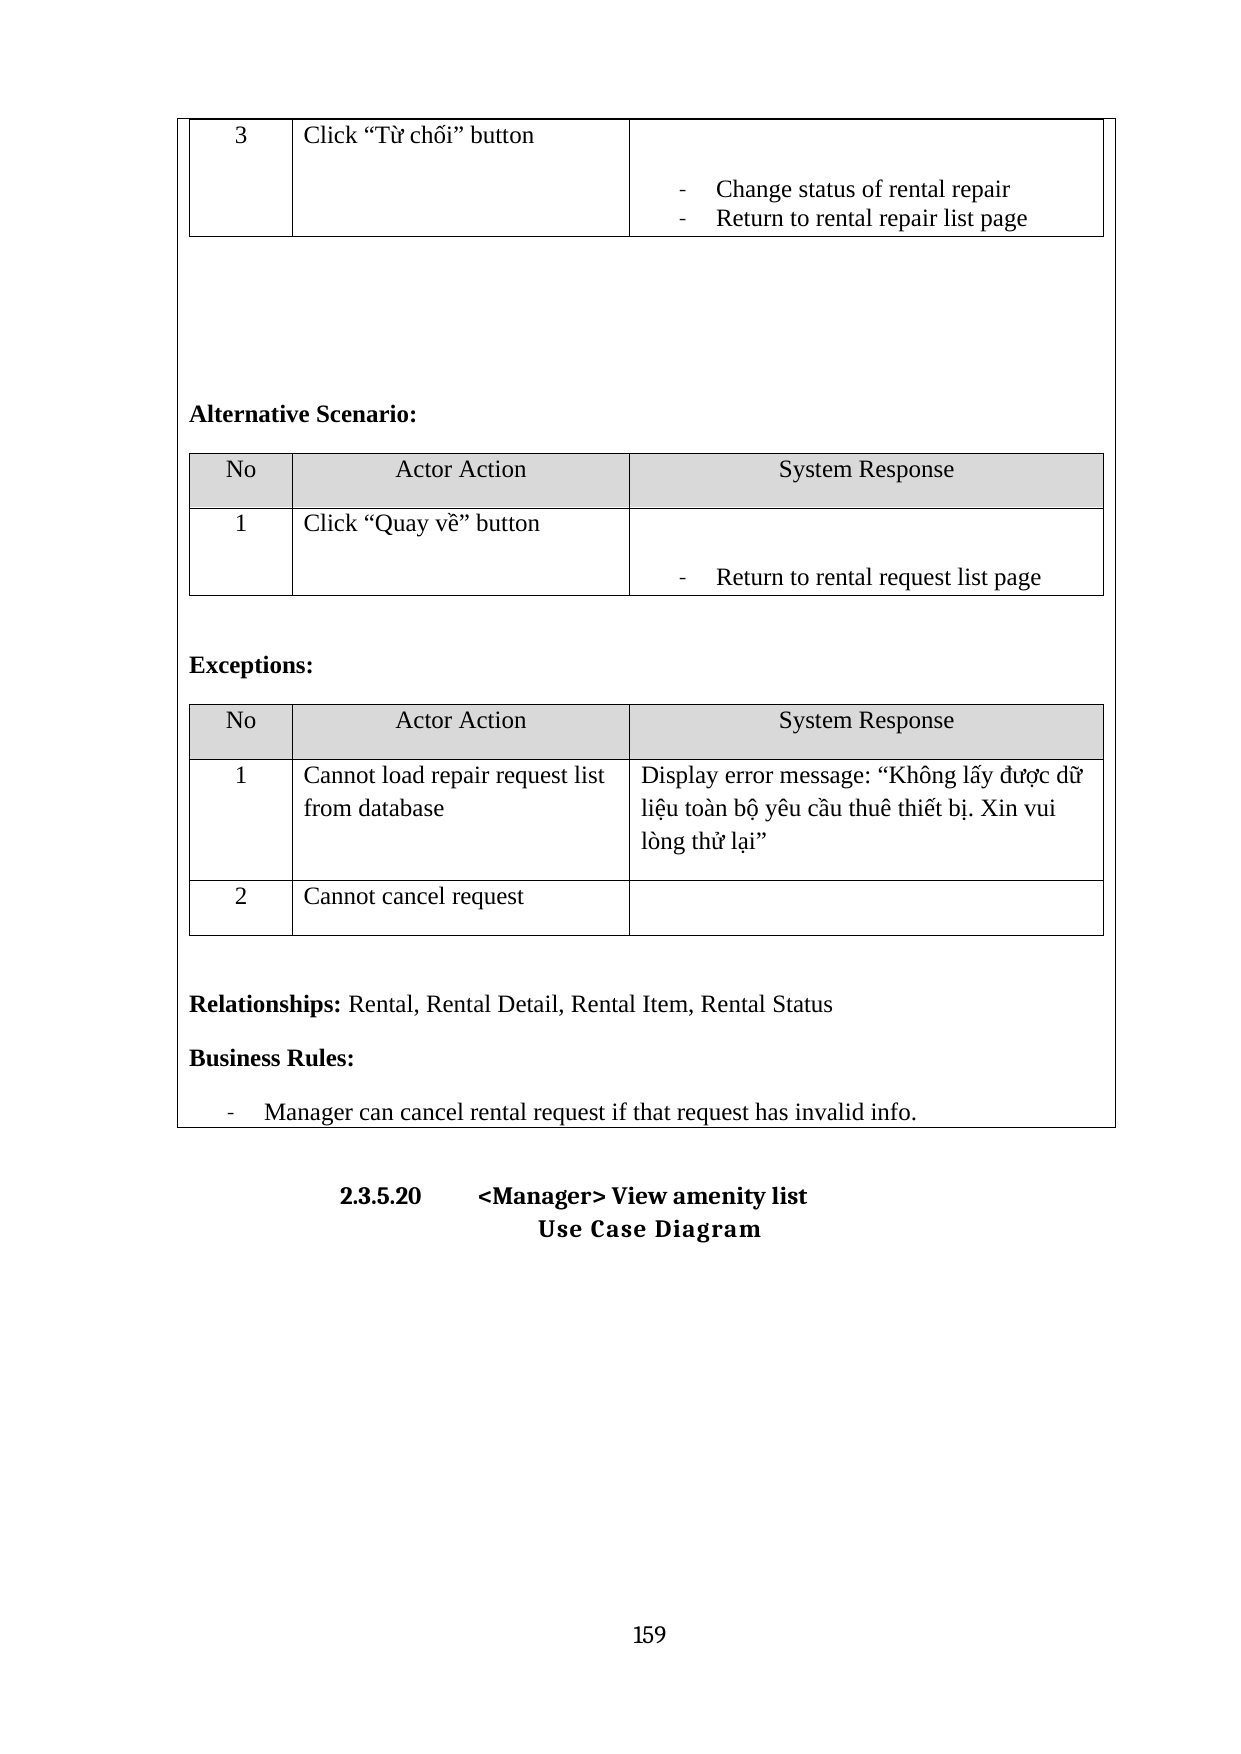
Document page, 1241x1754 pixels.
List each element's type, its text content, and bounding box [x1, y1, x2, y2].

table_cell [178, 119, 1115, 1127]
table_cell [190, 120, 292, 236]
subtitle Use Case Diagram [177, 1215, 1122, 1243]
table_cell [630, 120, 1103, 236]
subtitle <Manager> View amenity list [340, 1182, 1122, 1211]
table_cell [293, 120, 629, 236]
